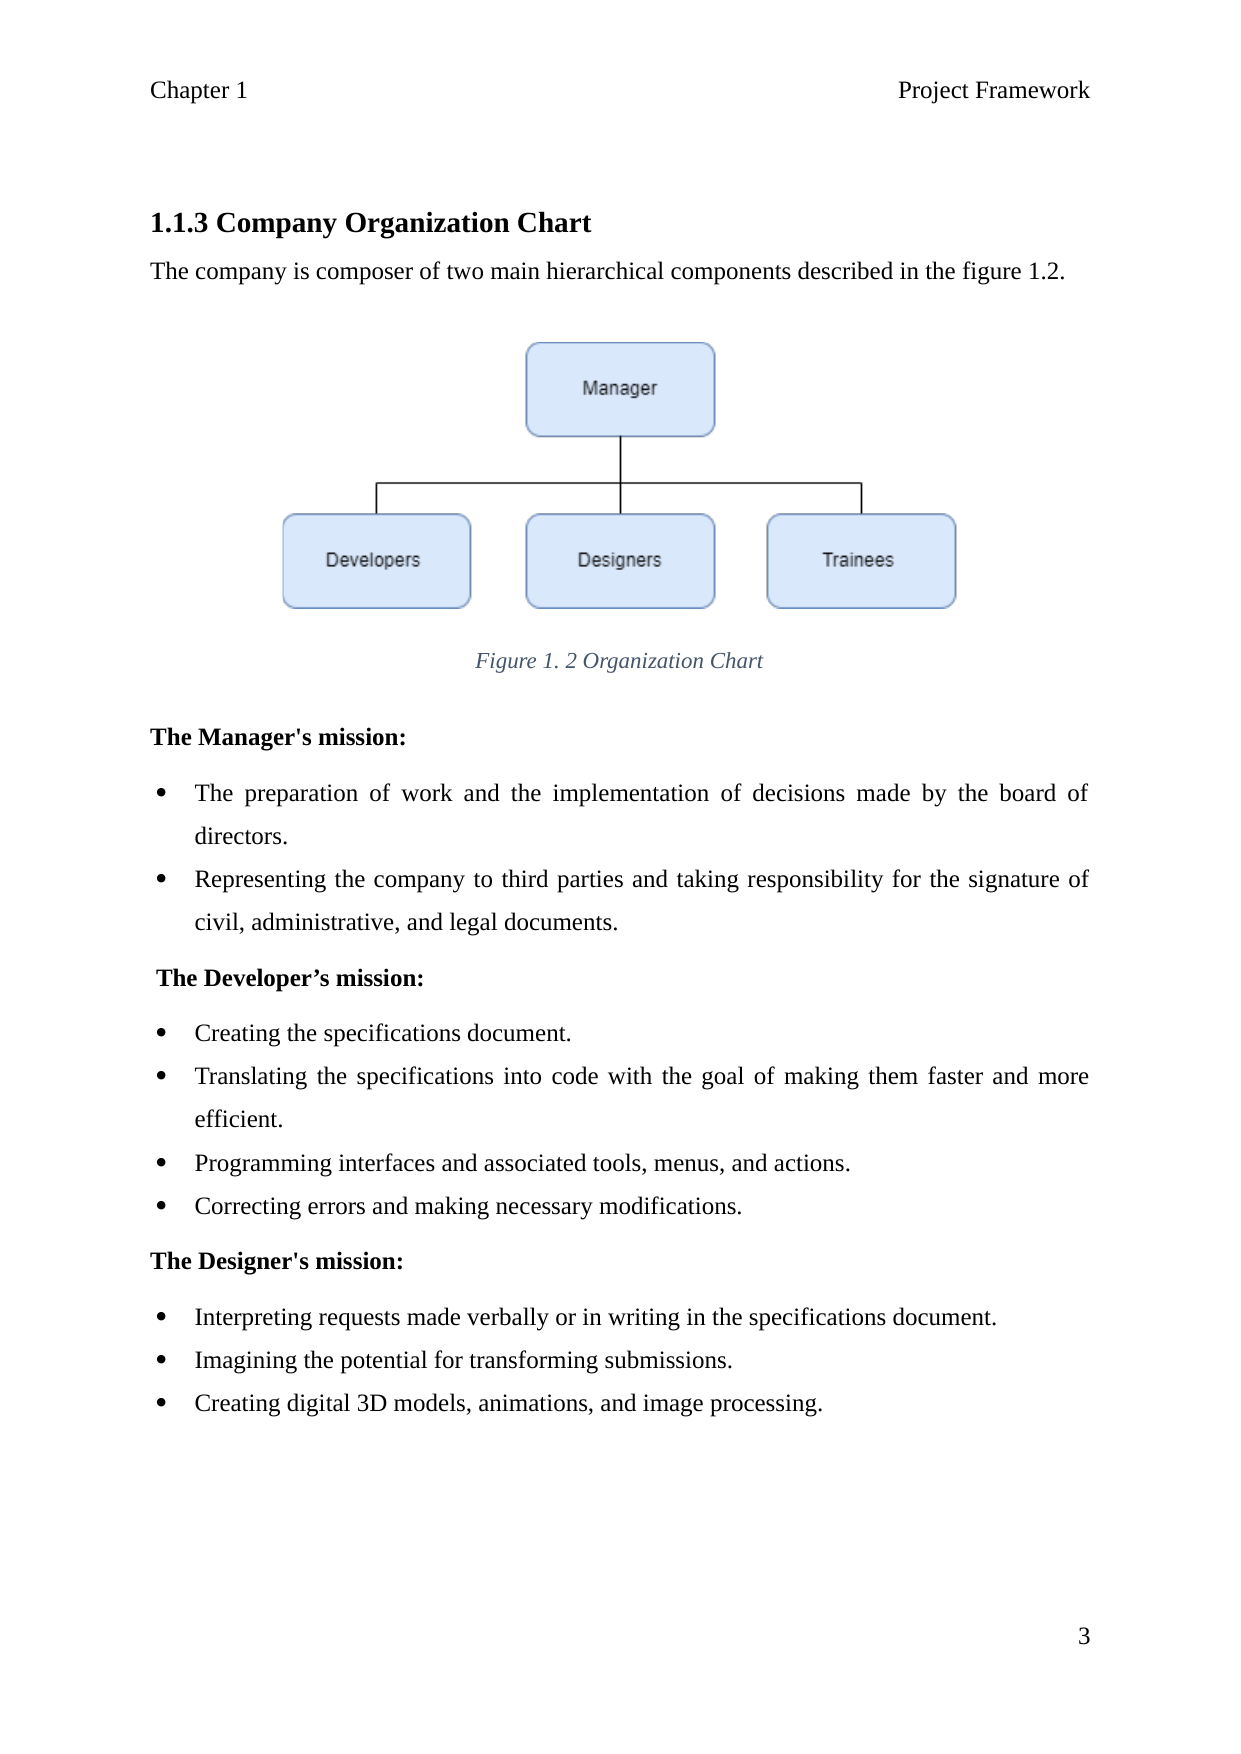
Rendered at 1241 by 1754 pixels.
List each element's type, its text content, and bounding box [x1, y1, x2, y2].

list Creating the specifications document. [157, 1018, 1090, 1047]
list Representing the company to third parties and taking responsibility for the signature of civil, administrative, and legal documents. [157, 864, 1090, 936]
list The preparation of work and the implementation of decisions made by the board of directors. [157, 778, 1090, 849]
list Programming interfaces and associated tools, menus, and actions. [157, 1148, 1090, 1176]
text The company is composer of two main hierarchical components described in the figure 1.2. [150, 256, 1090, 285]
list Creating digital 3D models, animations, and image processing. [157, 1388, 1090, 1417]
text The Manager's mission: [150, 722, 1090, 751]
picture [282, 342, 958, 609]
text 1.1.3 Company Organization Chart [150, 206, 1090, 239]
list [157, 1345, 1090, 1374]
list Correcting errors and making necessary modifications. [157, 1191, 1090, 1219]
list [157, 1302, 1090, 1331]
list Translating the specifications into code with the goal of making them faster and more efficient. [157, 1061, 1090, 1133]
text The Designer's mission: [150, 1246, 1090, 1275]
text The Developer’s mission: [150, 963, 1090, 991]
